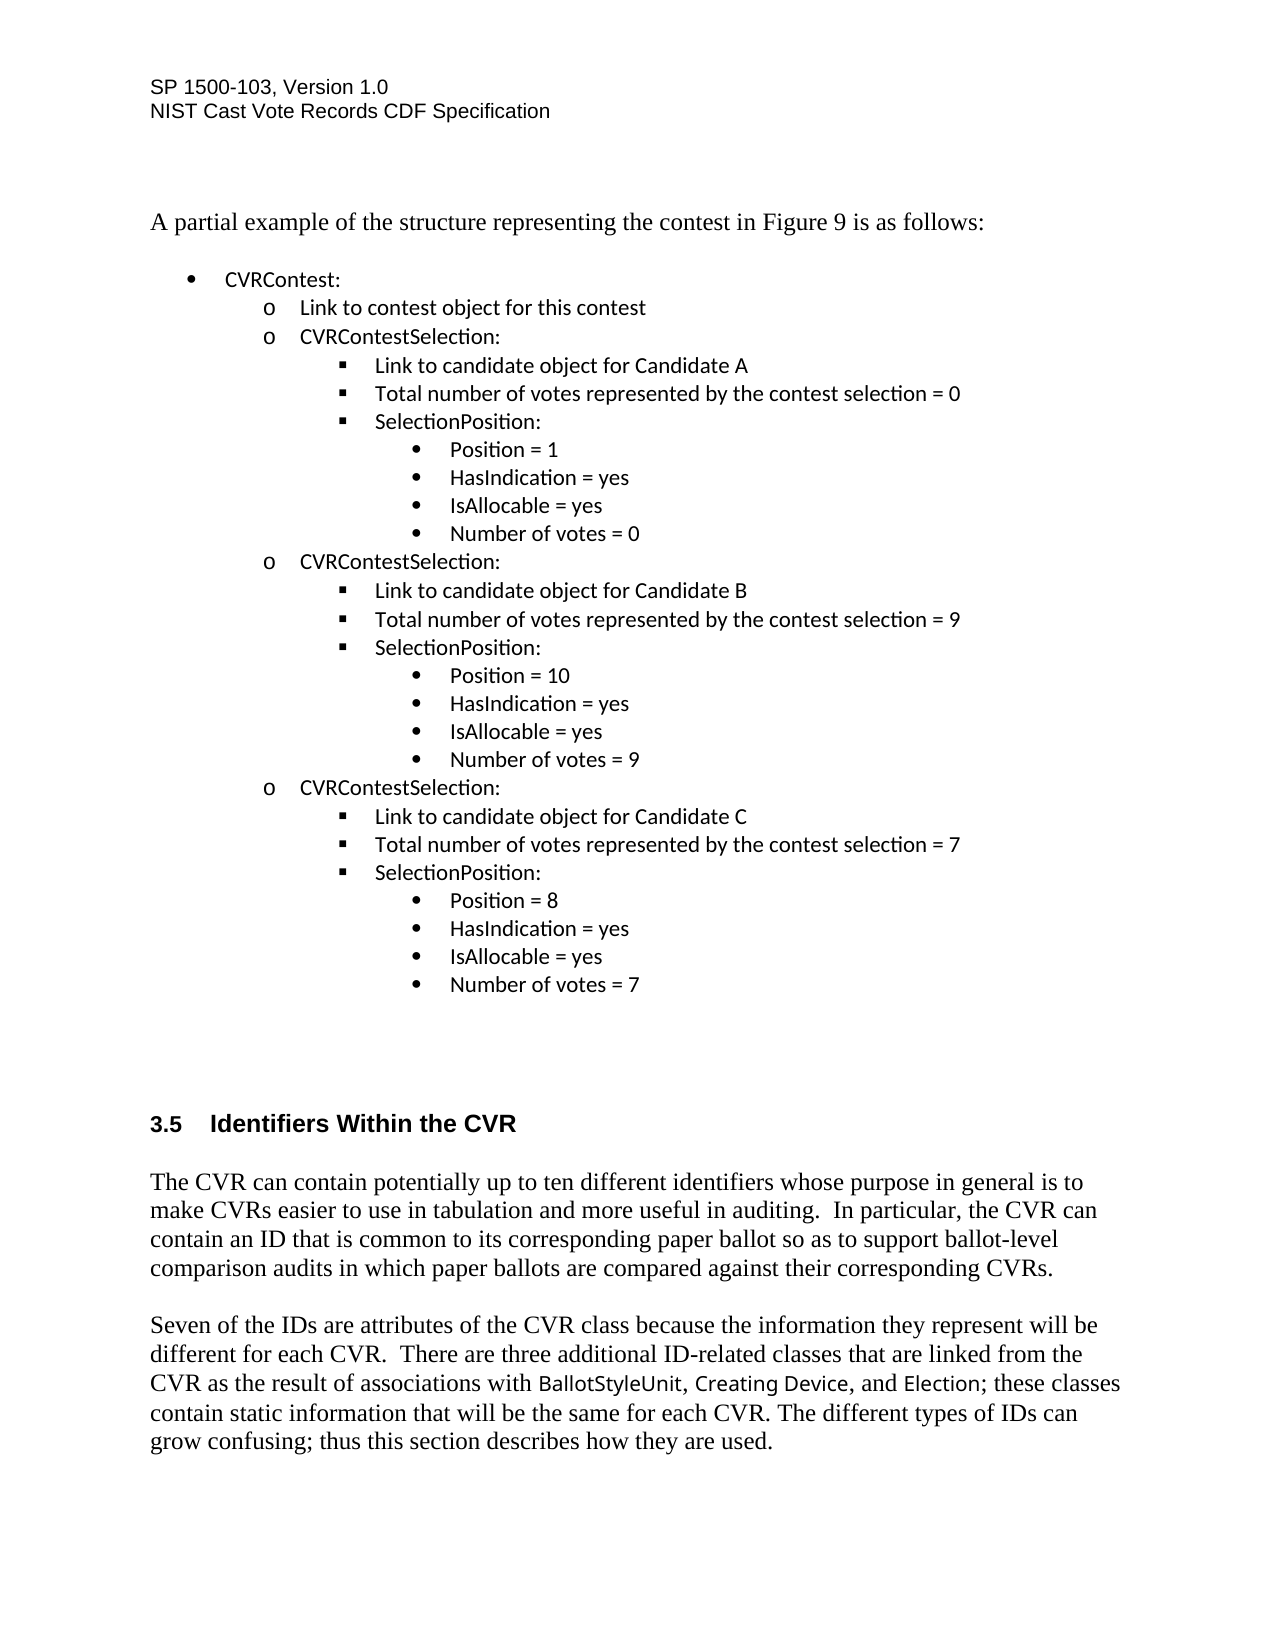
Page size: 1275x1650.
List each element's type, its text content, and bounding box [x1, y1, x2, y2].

list CVRContestSelection: [262, 322, 1125, 351]
list HasIndication = yes [412, 914, 1125, 942]
list SelectionPosition: [337, 407, 1125, 435]
list Number of votes = 0 [412, 519, 1125, 547]
text The CVR can contain potentially up to ten different identifiers whose purpose in general is to make CVRs easier to use in tabulation and more useful in auditing. In particular, the CVR can contain an ID that is common to its corresponding paper ballot so as to support ballot-level comparison audits in which paper ballots are compared against their corresponding CVRs. [150, 1167, 1125, 1282]
list HasIndication = yes [412, 463, 1125, 491]
list CVRContestSelection: [262, 773, 1125, 802]
list Number of votes = 7 [412, 970, 1125, 998]
text Seven of the IDs are attributes of the CVR class because the information they represent will be different for each CVR. There are three additional ID-related classes that are linked from the CVR as the result of associations with BallotStyleUnit, Creating Device, and Election; these classes contain static information that will be the same for each CVR. The different types of IDs can grow confusing; thus this section describes how they are used. [150, 1311, 1125, 1455]
list CVRContestSelection: [262, 547, 1125, 577]
list CVRContest: [187, 265, 1125, 293]
subtitle Identifiers Within the CVR [150, 1109, 1125, 1138]
list Link to candidate object for Candidate A [337, 351, 1125, 379]
text A partial example of the structure representing the contest in Figure 9 is as follows: [150, 207, 1125, 236]
list Number of votes = 9 [412, 745, 1125, 773]
list IsAllocable = yes [412, 717, 1125, 745]
list Position = 1 [412, 435, 1125, 463]
list SelectionPosition: [337, 633, 1125, 661]
list Link to contest object for this contest [262, 293, 1125, 322]
list SelectionPosition: [337, 858, 1125, 886]
list Position = 10 [412, 661, 1125, 689]
list Position = 8 [412, 886, 1125, 914]
list IsAllocable = yes [412, 491, 1125, 519]
list Link to candidate object for Candidate C [337, 802, 1125, 830]
list Total number of votes represented by the contest selection = 7 [337, 830, 1125, 858]
list Link to candidate object for Candidate B [337, 577, 1125, 605]
list HasIndication = yes [412, 689, 1125, 717]
list IsAllocable = yes [412, 942, 1125, 970]
list Total number of votes represented by the contest selection = 0 [337, 379, 1125, 407]
list Total number of votes represented by the contest selection = 9 [337, 605, 1125, 633]
